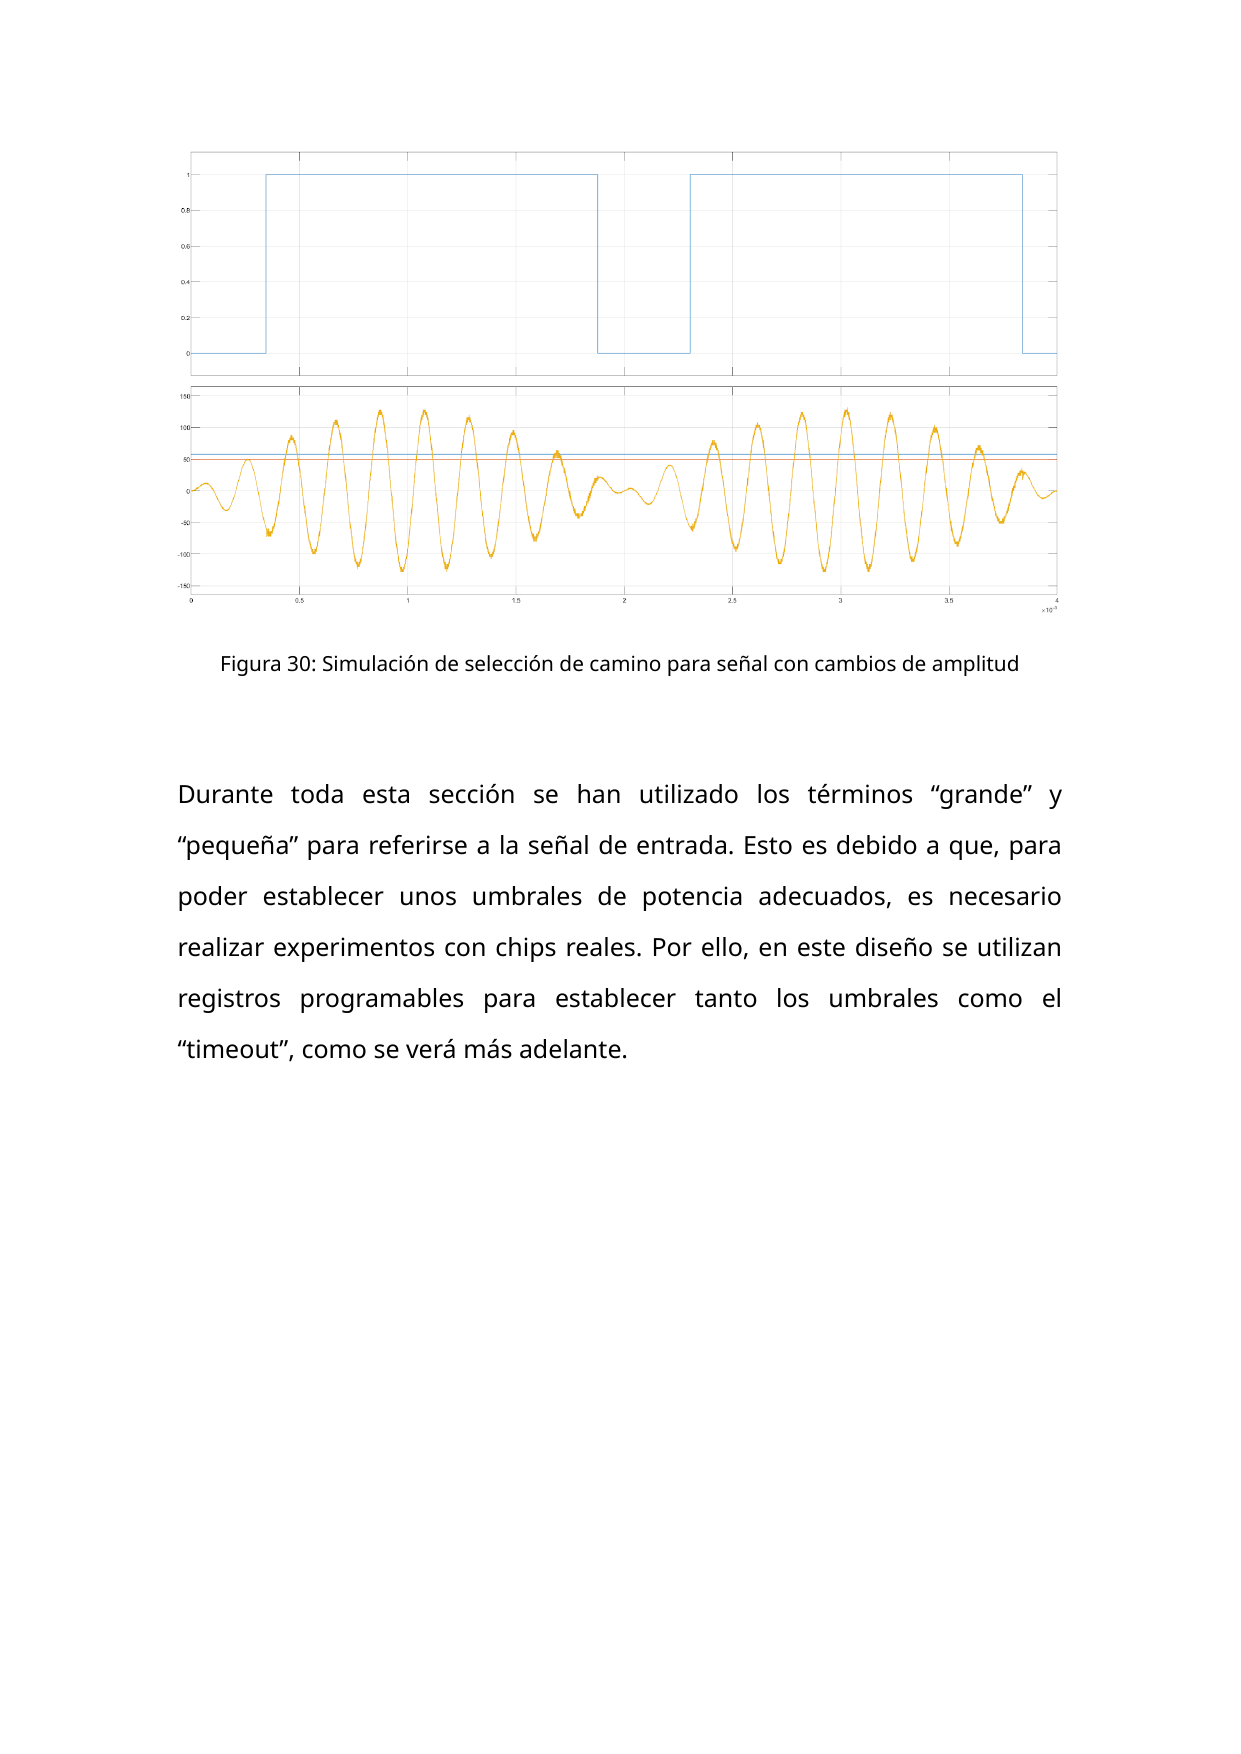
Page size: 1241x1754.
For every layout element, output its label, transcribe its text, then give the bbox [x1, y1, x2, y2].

text Durante toda esta sección se han utilizado los términos “grande” y “pequeña” para referirse a la señal de entrada. Esto es debido a que, para poder establecer unos umbrales de potencia adecuados, es necesario realizar experimentos con chips reales. Por ello, en este diseño se utilizan registros programables para establecer tanto los umbrales como el “timeout”, como se verá más adelante. [177, 777, 1063, 1066]
text Figura 30: Simulación de selección de camino para señal con cambios de amplitud [177, 649, 1063, 678]
picture [177, 147, 1063, 616]
